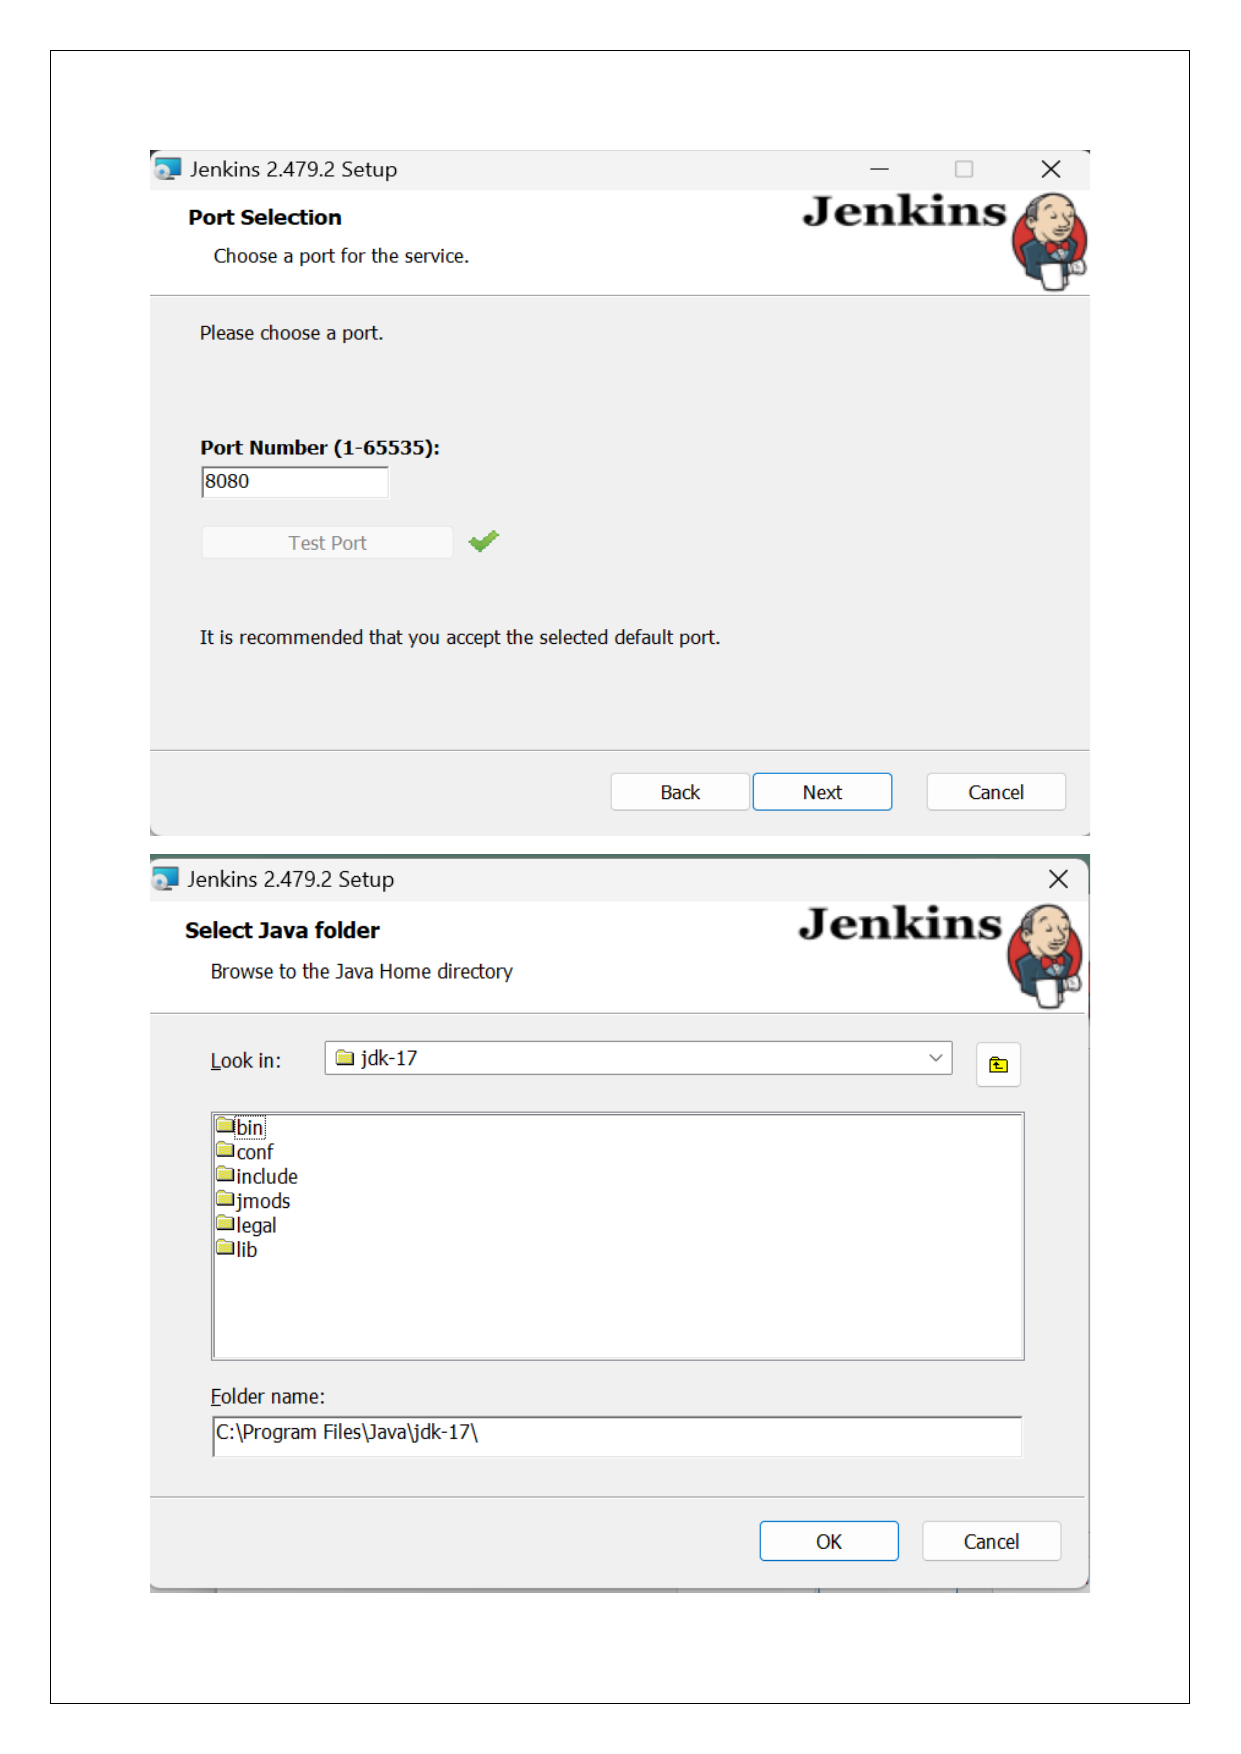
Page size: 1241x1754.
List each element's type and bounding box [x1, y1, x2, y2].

picture [150, 150, 1091, 836]
picture [150, 854, 1091, 1593]
